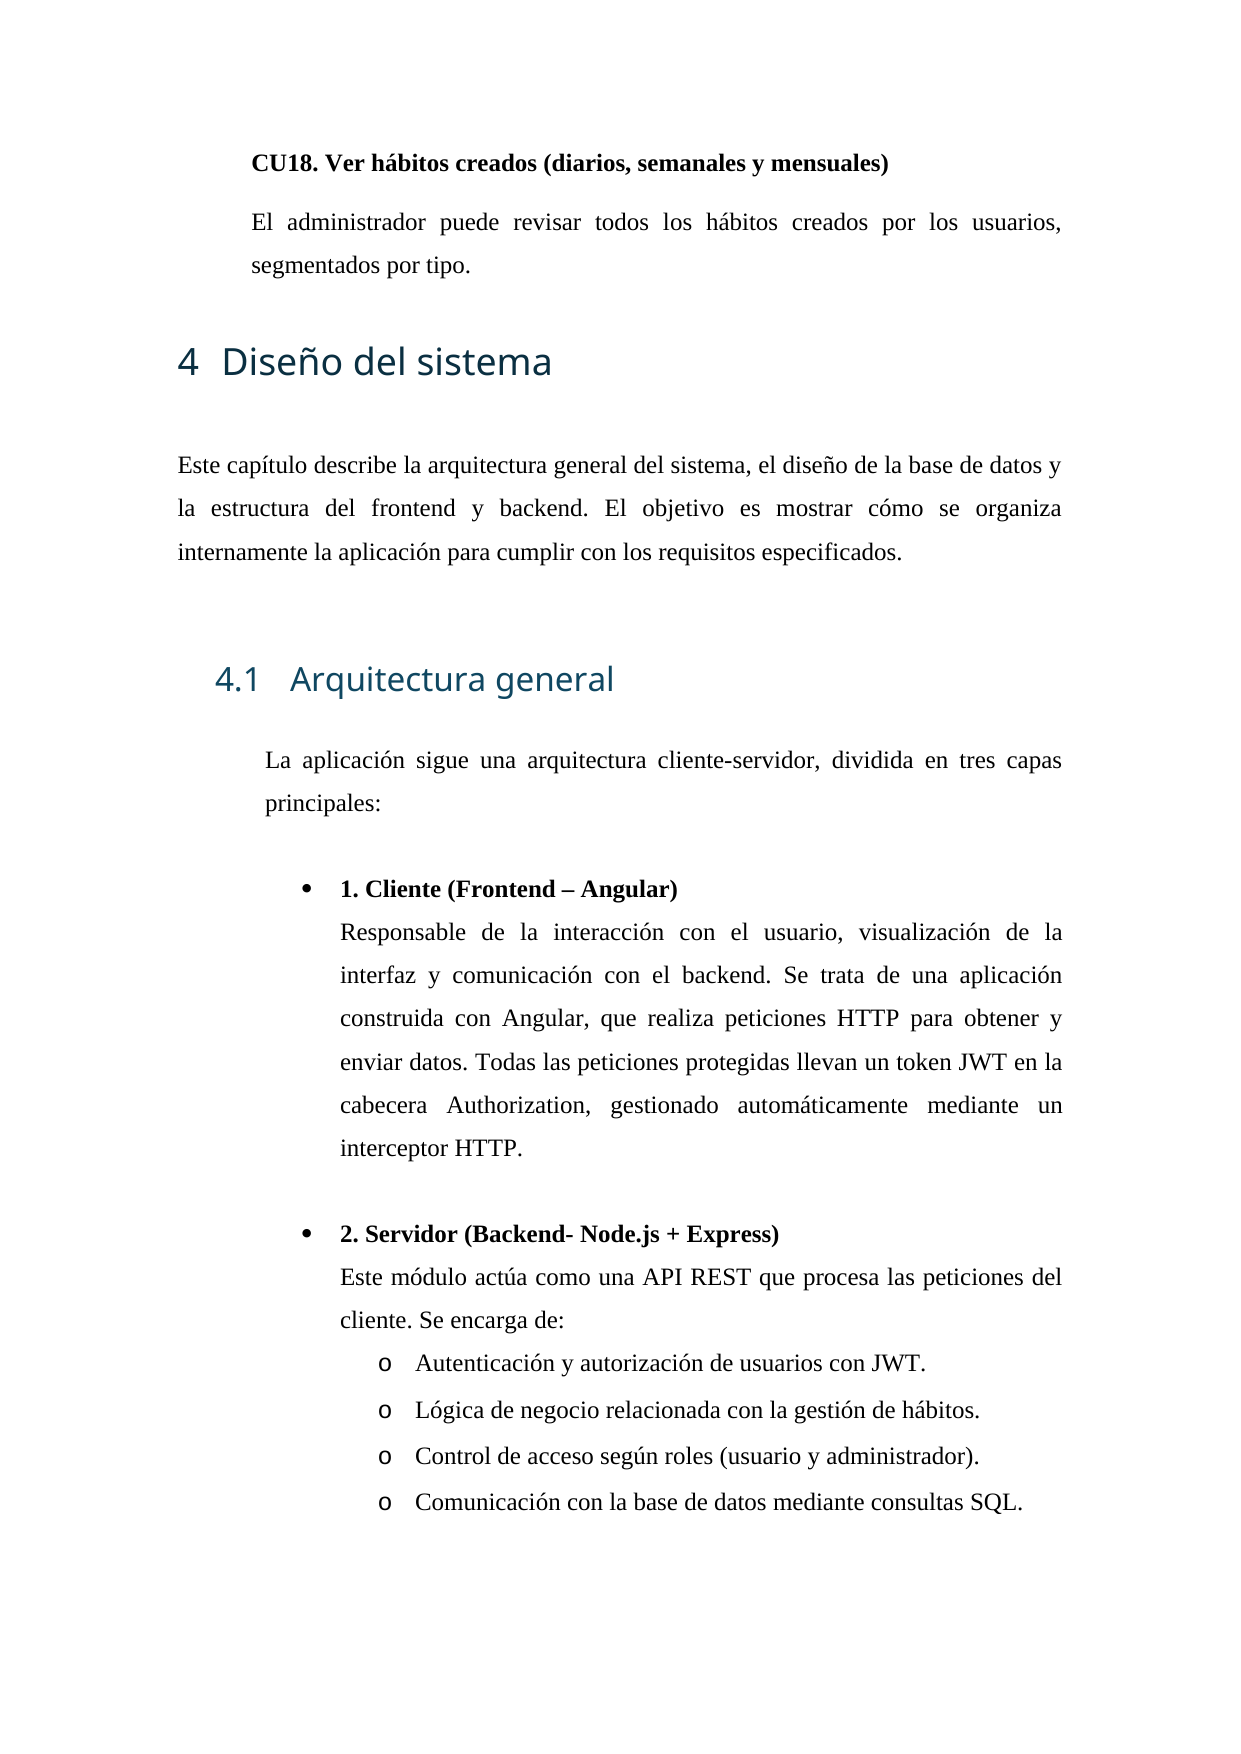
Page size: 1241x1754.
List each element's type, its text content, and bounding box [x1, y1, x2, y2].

list Este módulo actúa como una API REST que procesa las peticiones del cliente. Se encarga de: [340, 1262, 1063, 1334]
list Lógica de negocio relacionada con la gestión de hábitos. [377, 1395, 1063, 1426]
text CU18. Ver hábitos creados (diarios, semanales y mensuales) [251, 148, 1063, 176]
text El administrador puede revisar todos los hábitos creados por los usuarios, segmentados por tipo. [251, 207, 1063, 279]
list Control de acceso según roles (usuario y administrador). [377, 1441, 1063, 1472]
subtitle Diseño del sistema [177, 335, 1063, 386]
subtitle Arquitectura general [215, 656, 1063, 702]
text Este capítulo describe la arquitectura general del sistema, el diseño de la base de datos y la estructura del frontend y backend. El objetivo es mostrar cómo se organiza internamente la aplicación para cumplir con los requisitos especificados. [177, 450, 1063, 565]
list La aplicación sigue una arquitectura cliente-servidor, dividida en tres capas principales: [265, 745, 1063, 817]
list 1. Cliente (Frontend – Angular) [302, 874, 1063, 903]
list Autenticación y autorización de usuarios con JWT. [377, 1348, 1063, 1379]
list Comunicación con la base de datos mediante consultas SQL. [377, 1487, 1063, 1518]
list 2. Servidor (Backend- Node.js + Express) [302, 1219, 1063, 1248]
list Responsable de la interacción con el usuario, visualización de la interfaz y comunicación con el backend. Se trata de una aplicación construida con Angular, que realiza peticiones HTTP para obtener y enviar datos. Todas las peticiones protegidas llevan un token JWT en la cabecera Authorization, gestionado automáticamente mediante un interceptor HTTP. [340, 917, 1063, 1162]
